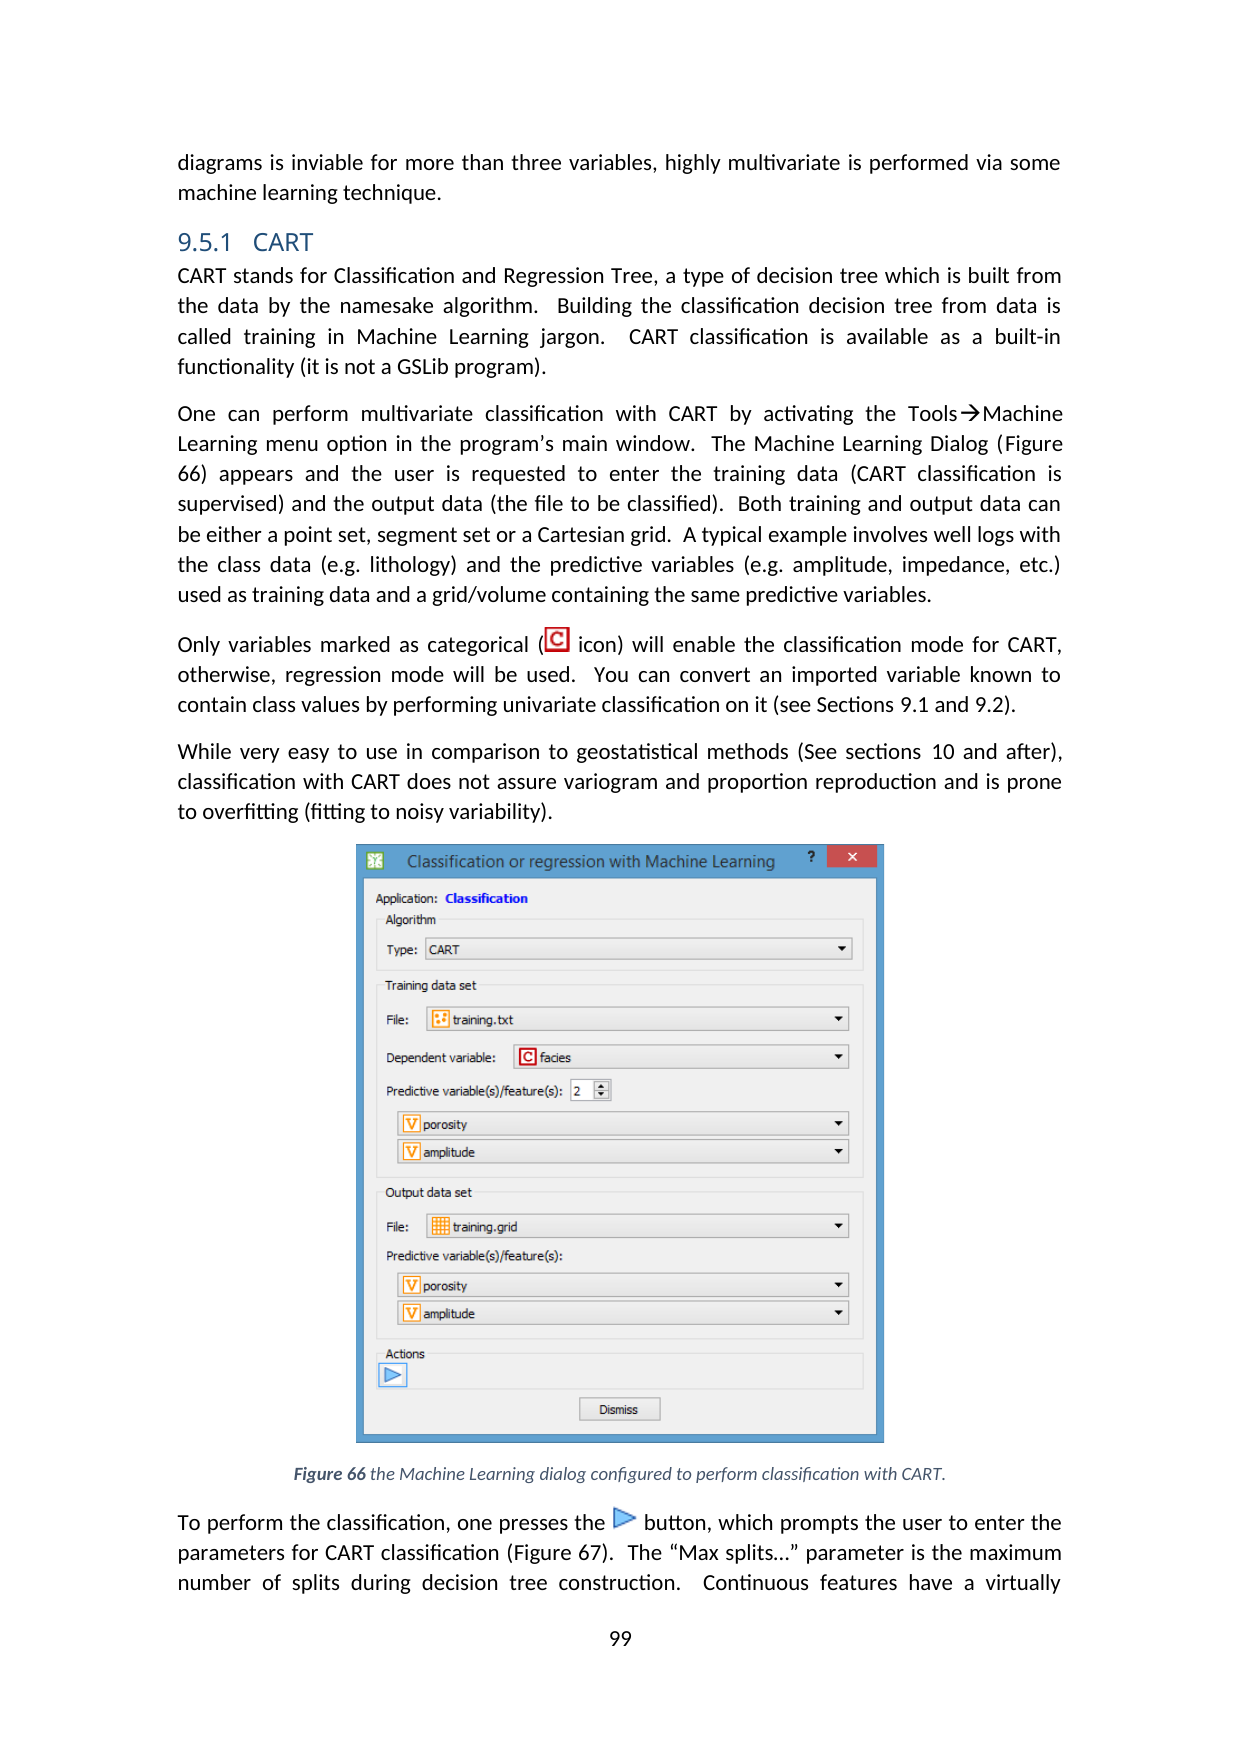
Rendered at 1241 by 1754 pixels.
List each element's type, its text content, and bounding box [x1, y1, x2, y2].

text One can perform multivariate classification with CART by activating the ToolsMachine Learning menu option in the program’s main window. The Machine Learning Dialog (Figure 66) appears and the user is requested to enter the training data (CART classification is supervised) and the output data (the file to be classified). Both training and output data can be either a point set, segment set or a Cartesian grid. A typical example involves well logs with the class data (e.g. lithology) and the predictive variables (e.g. amplitude, impedance, etc.) used as training data and a grid/volume containing the same predictive variables. [177, 399, 1063, 608]
picture [356, 844, 885, 1443]
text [177, 148, 1063, 206]
text While very easy to use in comparison to geostatistical methods (See sections 10 and after), classification with CART does not assure variogram and proportion reproduction and is prone to overfitting (fitting to noisy variability). [177, 737, 1063, 826]
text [177, 1505, 1063, 1597]
picture [544, 627, 570, 652]
picture [612, 1505, 638, 1531]
text Only variables marked as categorical ( icon) will enable the classification mode for CART, otherwise, regression mode will be used. You can convert an imported variable known to contain class values by performing univariate classification on it (see Sections 9.1 and 9.2). [177, 627, 1063, 718]
text Figure 66 the Machine Learning dialog configured to perform classification with CART. [177, 1462, 1063, 1484]
subtitle CART [177, 225, 1063, 259]
text CART stands for Classification and Regression Tree, a type of decision tree which is built from the data by the namesake algorithm. Building the classification decision tree from data is called training in Machine Learning jargon. CART classification is available as a built-in functionality (it is not a GSLib program). [177, 261, 1063, 380]
